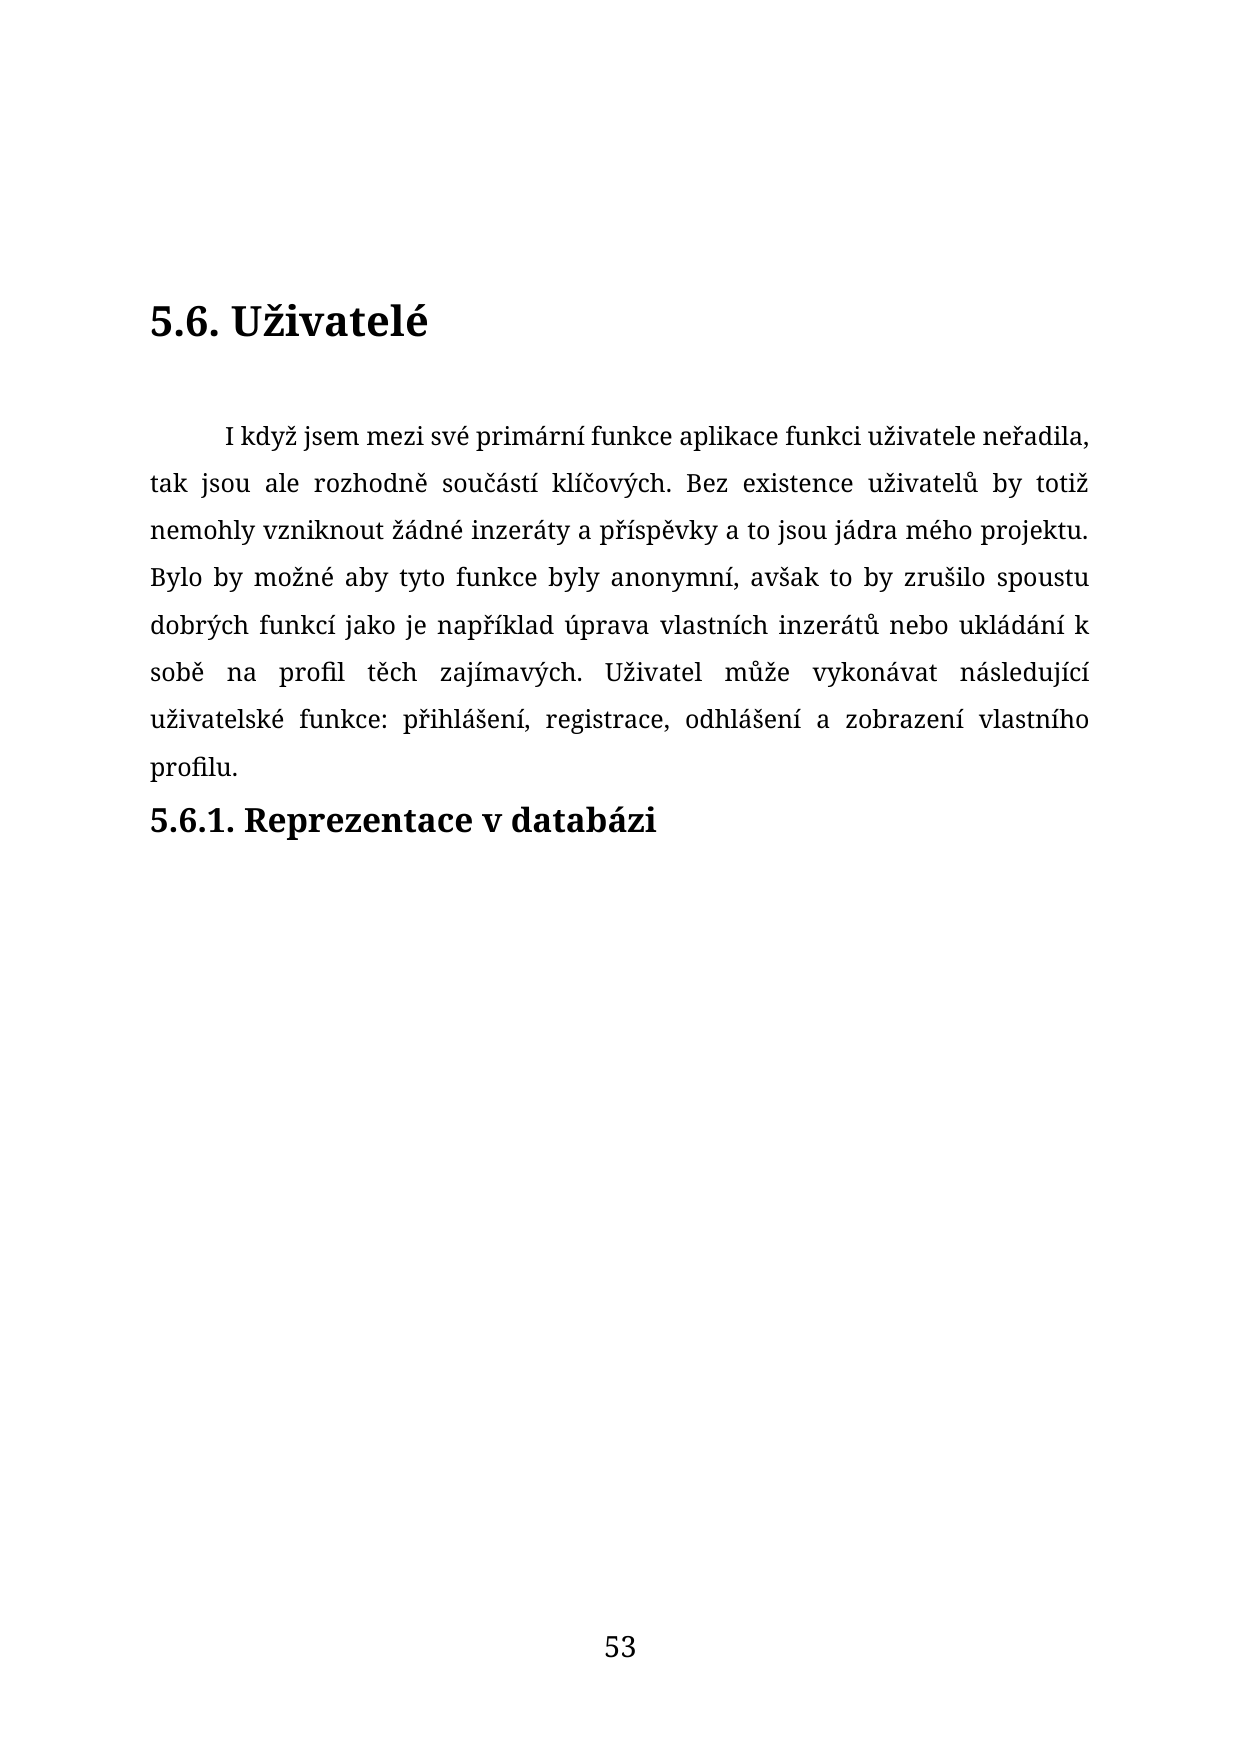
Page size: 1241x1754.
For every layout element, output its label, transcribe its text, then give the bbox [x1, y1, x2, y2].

subtitle 5.6. Uživatelé [150, 292, 1090, 349]
subtitle 5.6.1. Reprezentace v databázi [150, 796, 1090, 842]
text I když jsem mezi své primární funkce aplikace funkci uživatele neřadila, tak jsou ale rozhodně součástí klíčových. Bez existence uživatelů by totiž nemohly vzniknout žádné inzeráty a příspěvky a to jsou jádra mého projektu. Bylo by možné aby tyto funkce byly anonymní, avšak to by zrušilo spoustu dobrých funkcí jako je například úprava vlastních inzerátů nebo ukládání k sobě na profil těch zajímavých. Uživatel může vykonávat následující uživatelské funkce: přihlášení, registrace, odhlášení a zobrazení vlastního profilu. [150, 418, 1090, 783]
